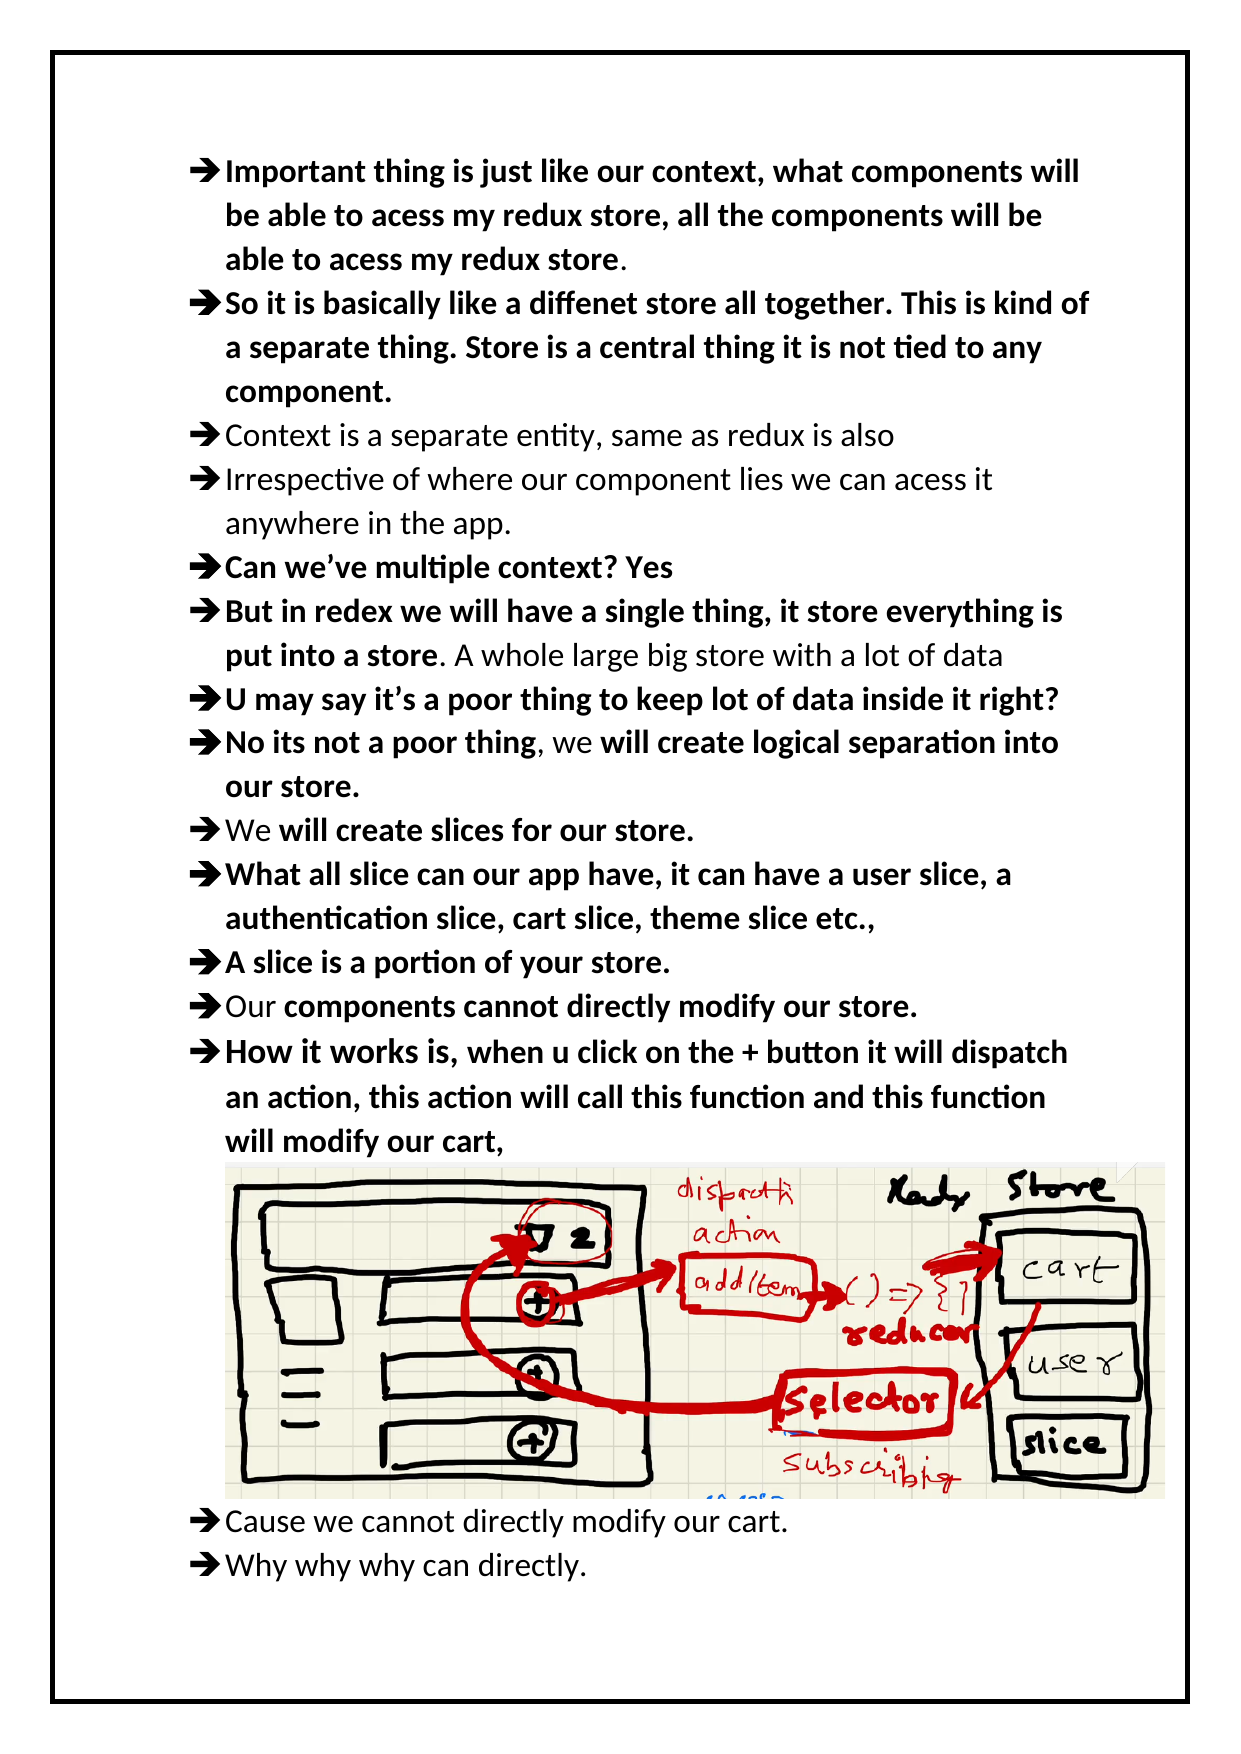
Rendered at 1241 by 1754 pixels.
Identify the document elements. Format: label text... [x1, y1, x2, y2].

list Can we’ve multiple context? Yes [187, 546, 1090, 586]
list What all slice can our app have, it can have a user slice, a authentication slice, cart slice, theme slice etc., [187, 853, 1090, 938]
list No its not a poor thing, we will create logical separation into our store. [187, 721, 1090, 806]
list Irrespective of where our component lies we can acess it anywhere in the app. [187, 458, 1090, 542]
list Cause we cannot directly modify our cart. [187, 1500, 1090, 1541]
list But in redex we will have a single thing, it store everything is put into a store. A whole large big store with a lot of data [187, 589, 1090, 674]
list Context is a separate entity, same as redux is also [187, 414, 1090, 454]
list U may say it’s a poor thing to keep lot of data inside it right? [187, 677, 1090, 718]
list A slice is a portion of your store. [187, 941, 1090, 982]
list So it is basically like a diffenet store all together. This is kind of a separate thing. Store is a central thing it is not tied to any component. [187, 282, 1090, 411]
picture [225, 1162, 1166, 1499]
list Why why why can directly. [187, 1544, 1090, 1585]
list We will create slices for our store. [187, 809, 1090, 850]
list Important thing is just like our context, what components will be able to acess my redux store, all the components will be able to acess my redux store. [187, 150, 1090, 279]
list Our components cannot directly modify our store. [187, 985, 1090, 1026]
